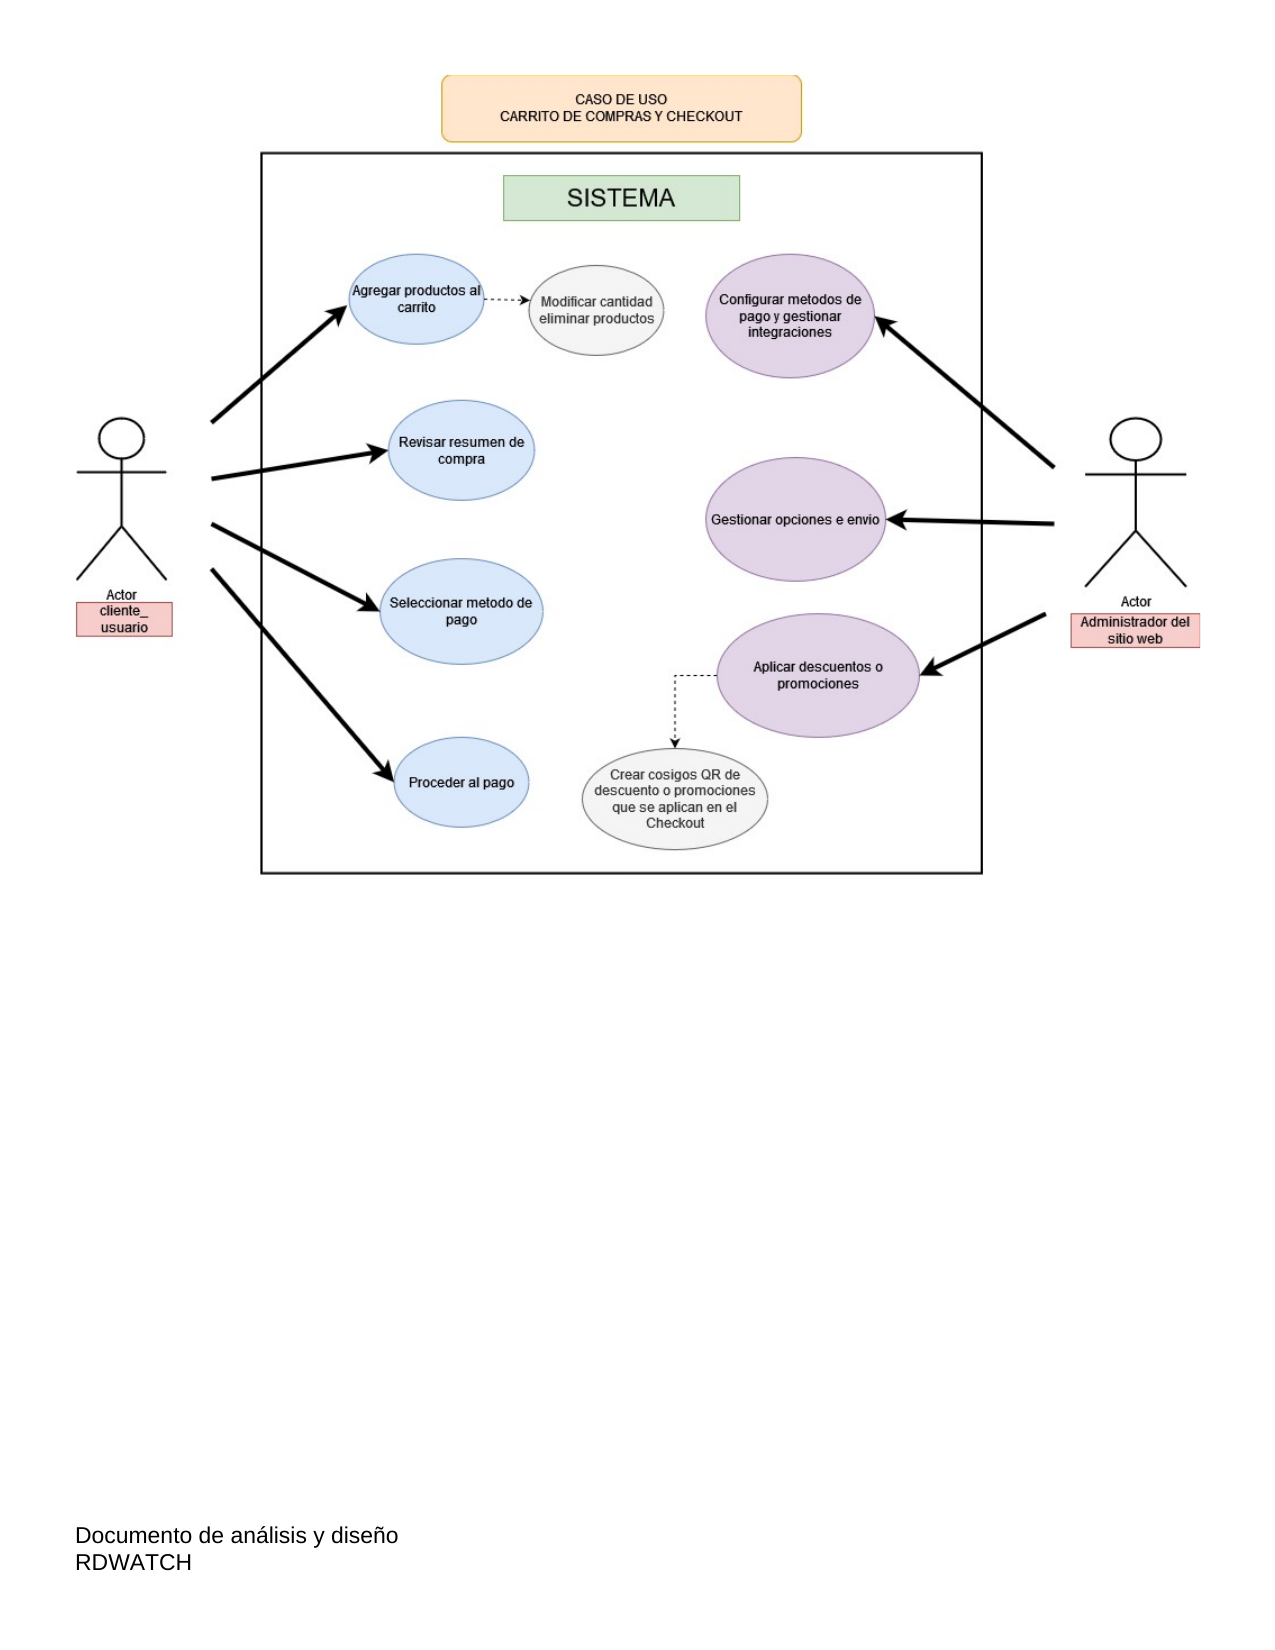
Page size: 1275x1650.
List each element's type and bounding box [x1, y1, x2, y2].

picture [75, 75, 1200, 875]
